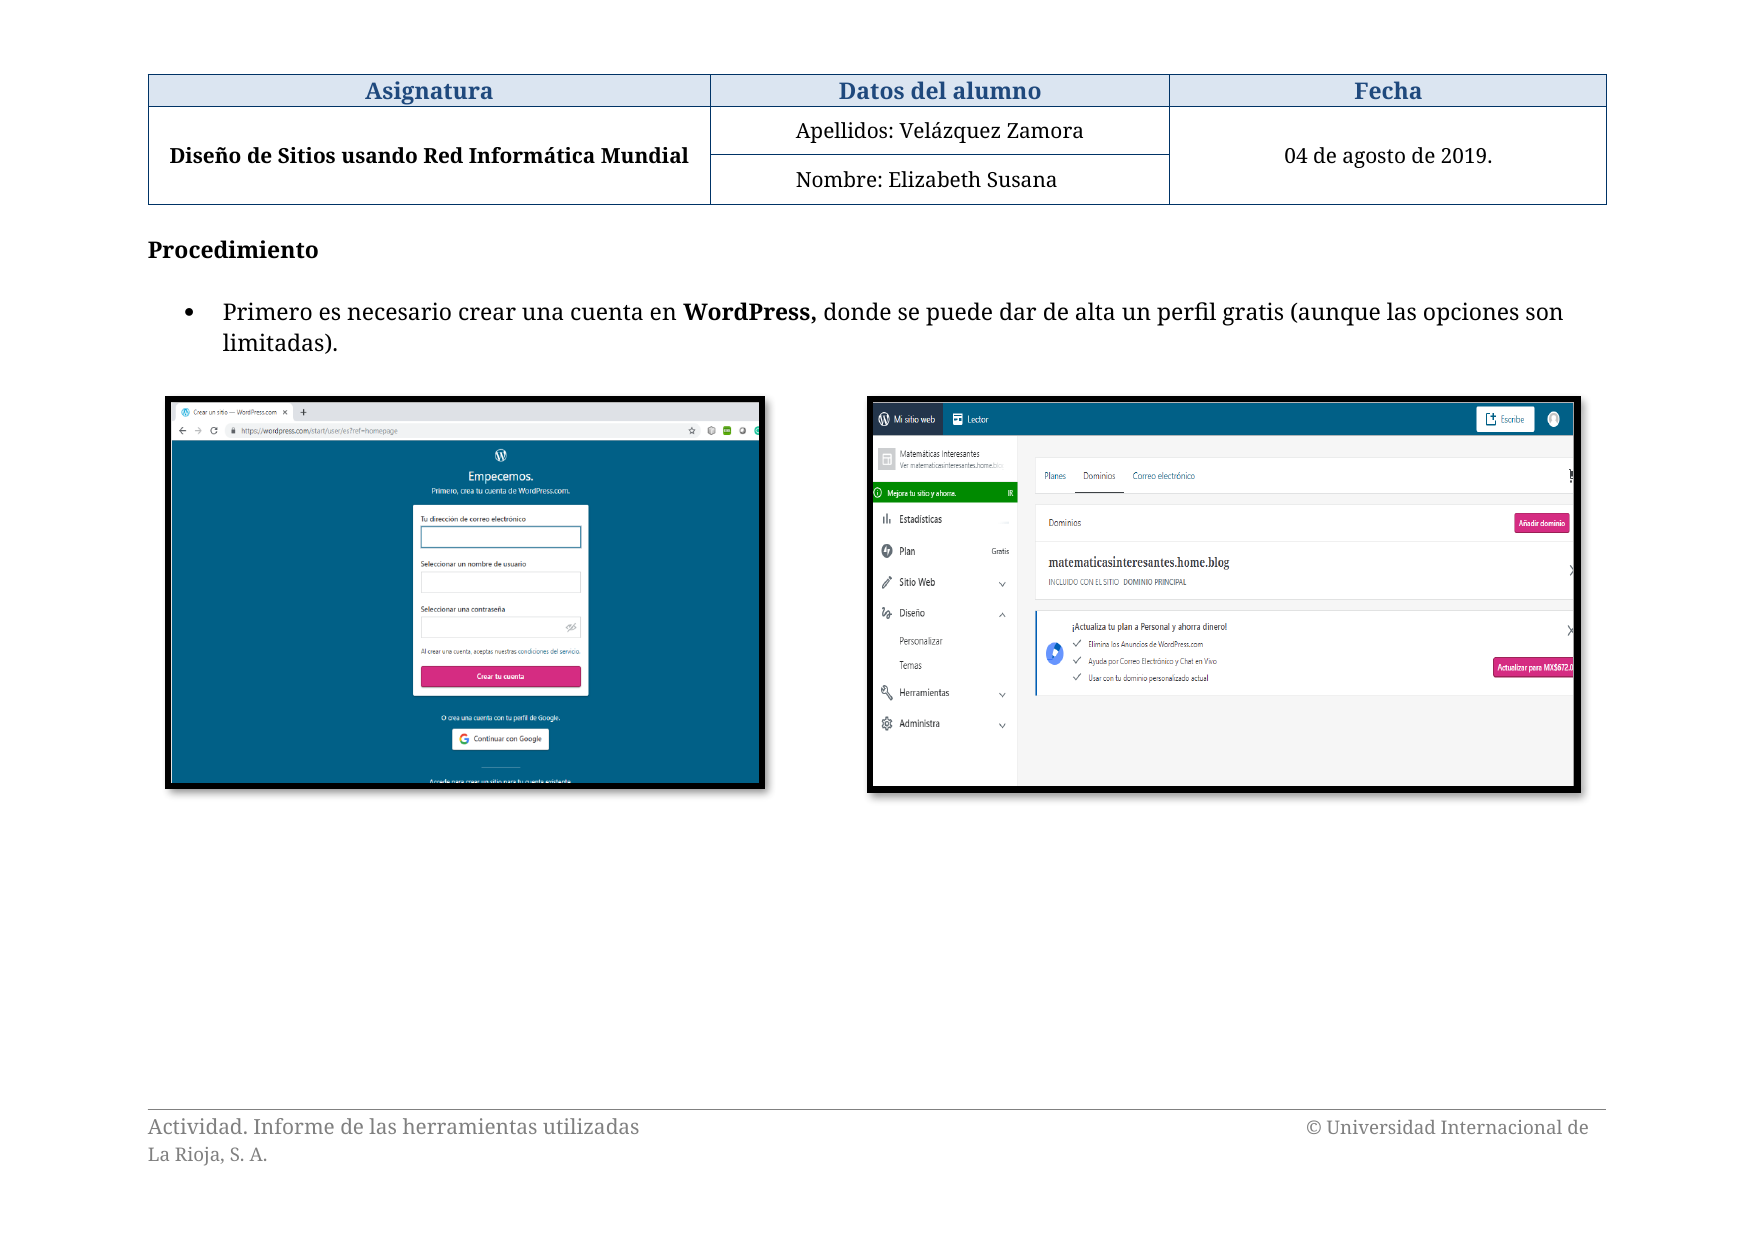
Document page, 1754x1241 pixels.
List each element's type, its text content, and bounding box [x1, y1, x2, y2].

picture [453, 729, 548, 750]
picture [520, 489, 537, 493]
picture [873, 402, 1573, 786]
text Procedimiento [148, 234, 1606, 265]
list Primero es necesario crear una cuenta en WordPress, donde se puede dar de alta un perfil gratis (aunque las opciones son limitadas). [185, 296, 1606, 359]
picture [414, 505, 588, 695]
picture [1548, 412, 1559, 426]
table_header [148, 390, 849, 809]
picture [1477, 407, 1534, 431]
table_header [849, 390, 1606, 809]
picture [171, 403, 759, 440]
